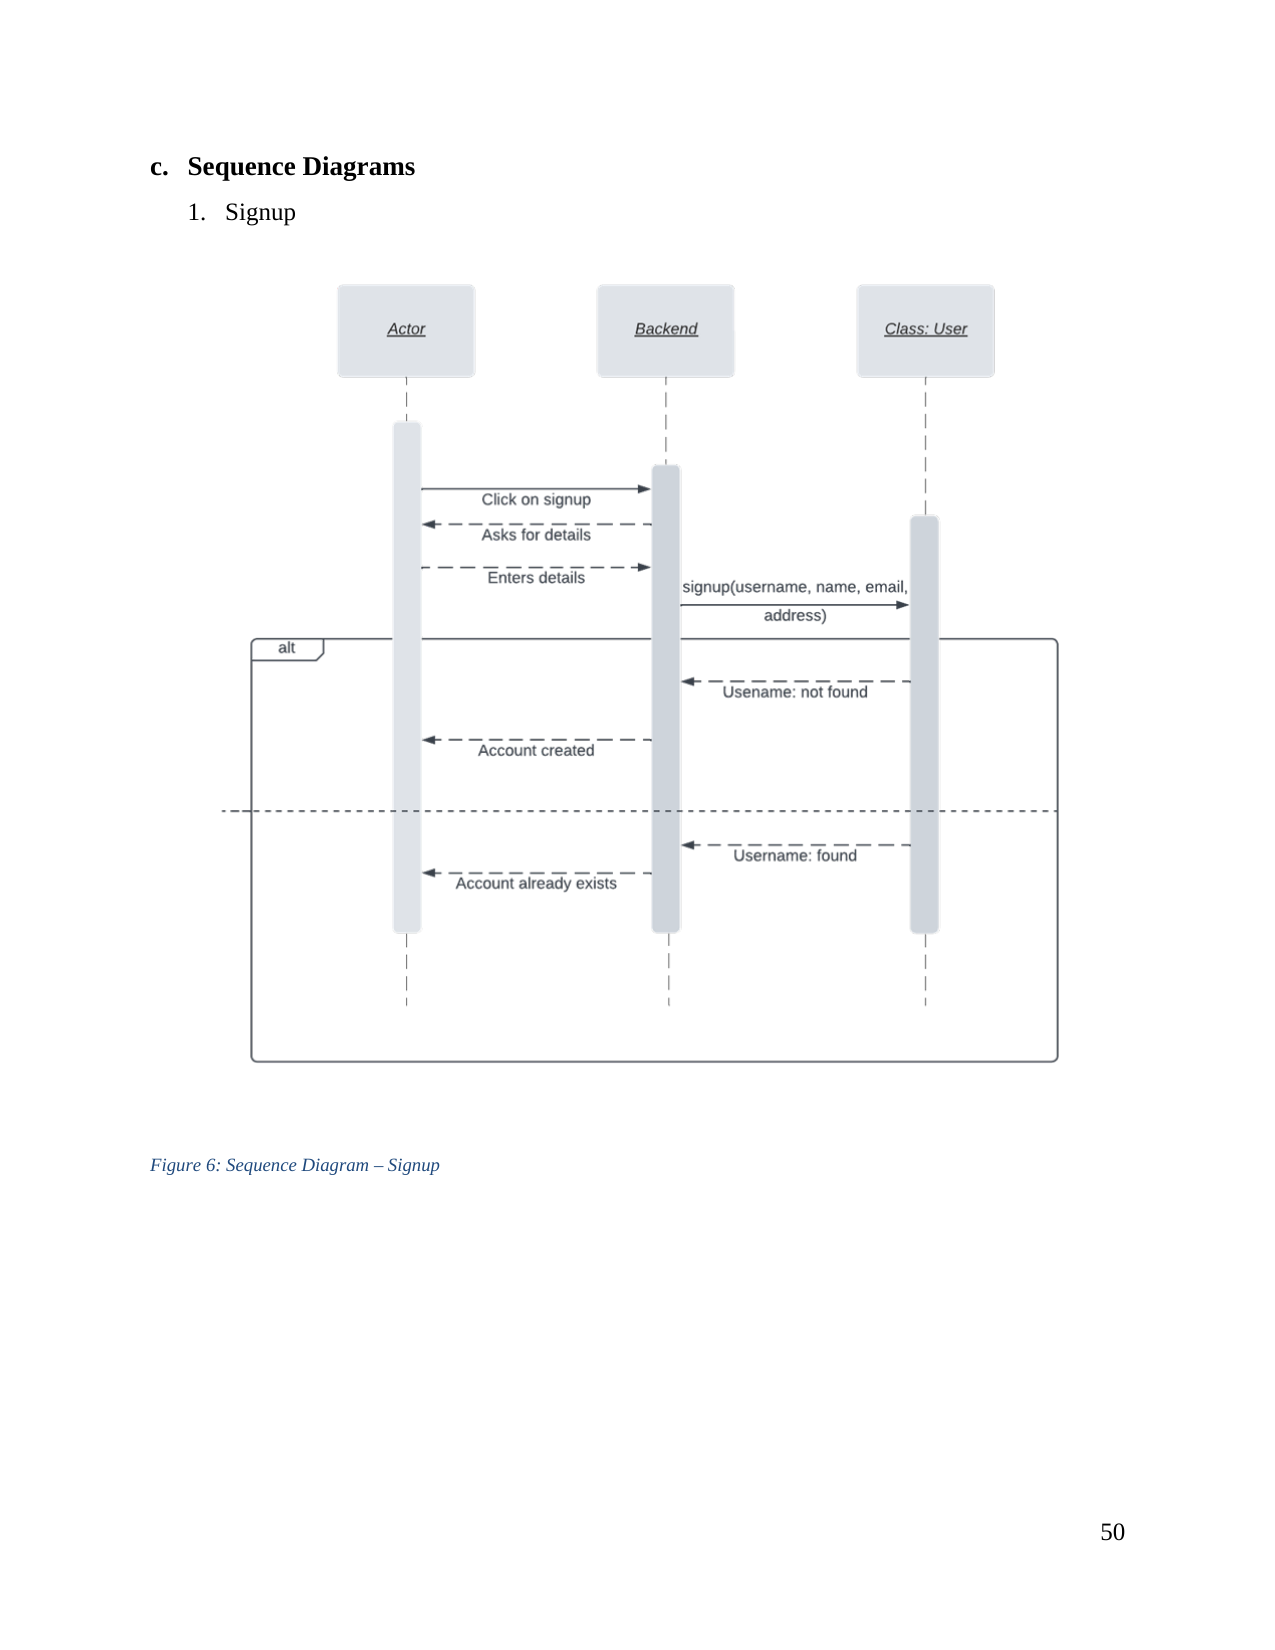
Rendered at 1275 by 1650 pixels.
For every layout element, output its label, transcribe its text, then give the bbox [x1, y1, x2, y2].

list Signup [187, 197, 1125, 225]
subtitle Sequence Diagrams [150, 150, 1125, 181]
picture [150, 256, 1125, 1124]
